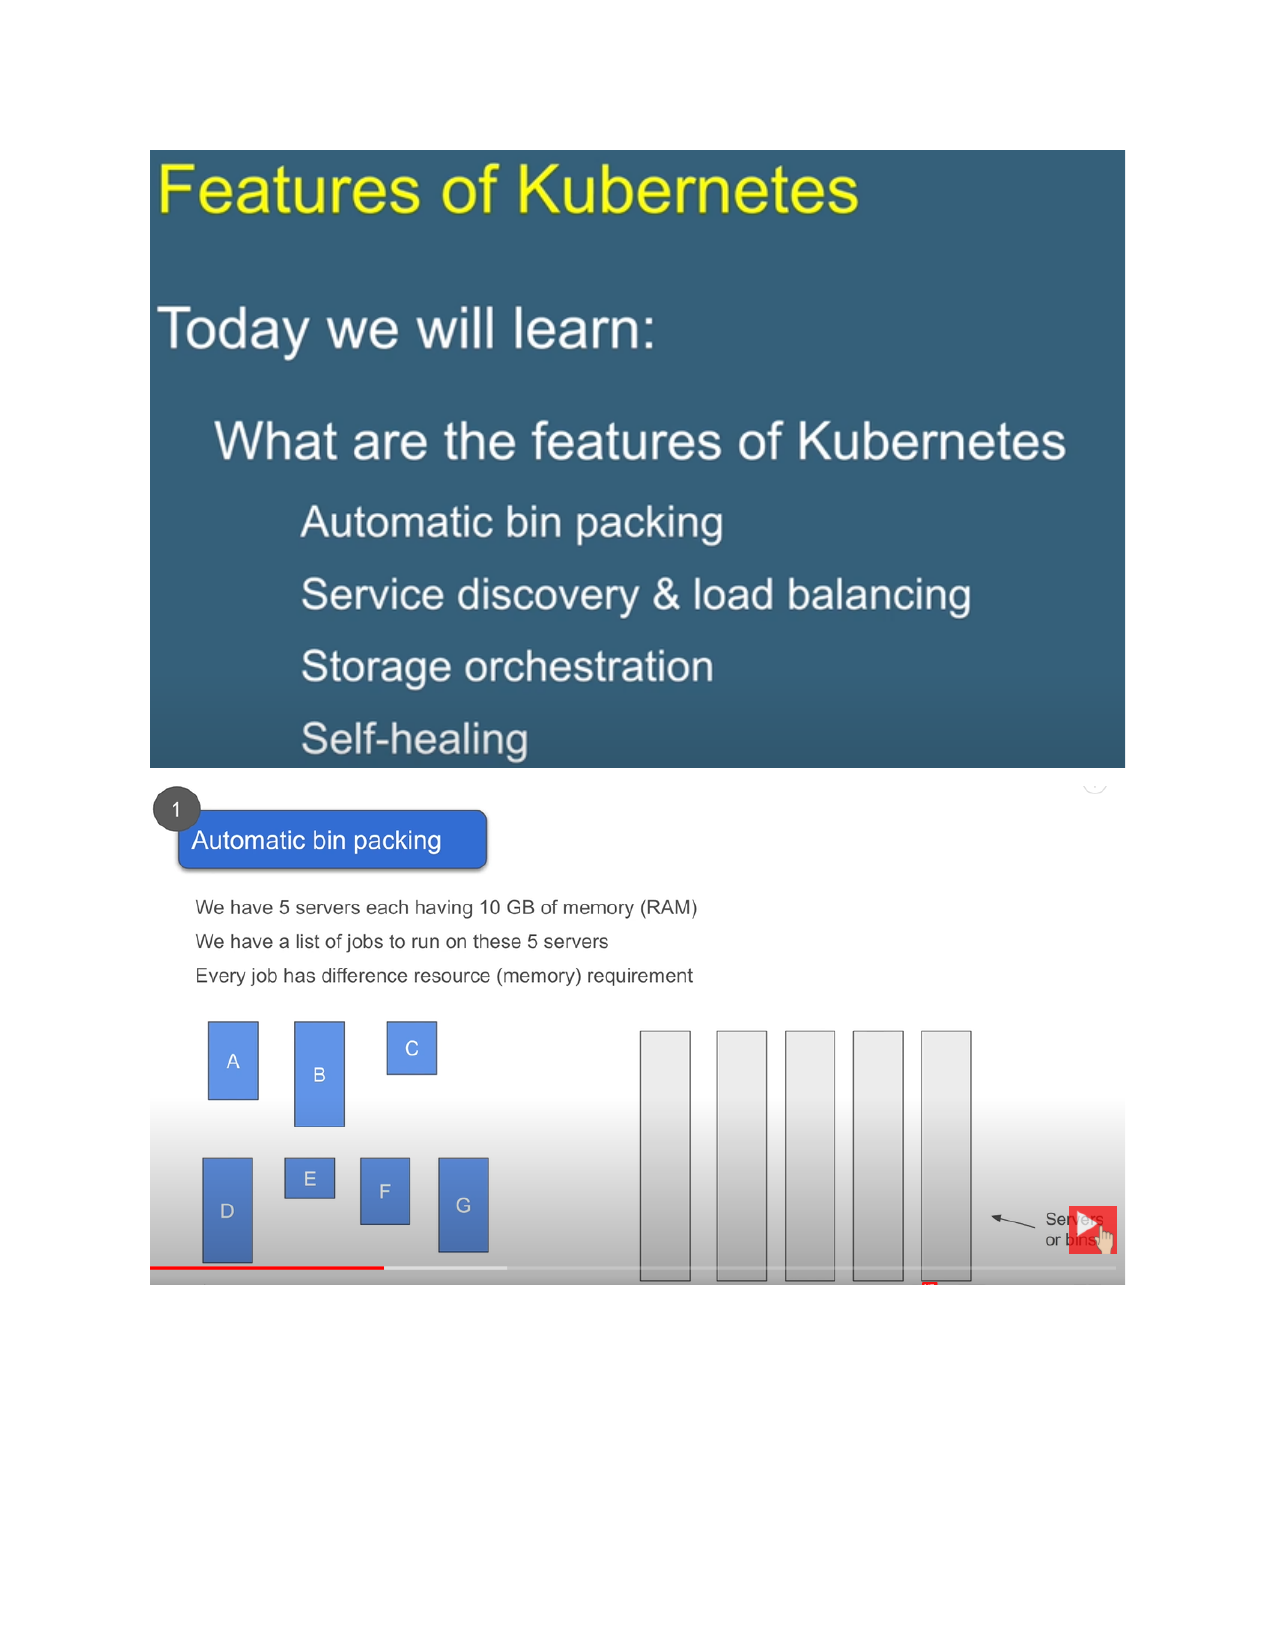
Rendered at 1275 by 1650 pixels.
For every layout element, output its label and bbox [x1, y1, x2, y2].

picture [150, 786, 1125, 1285]
picture [150, 150, 1125, 768]
